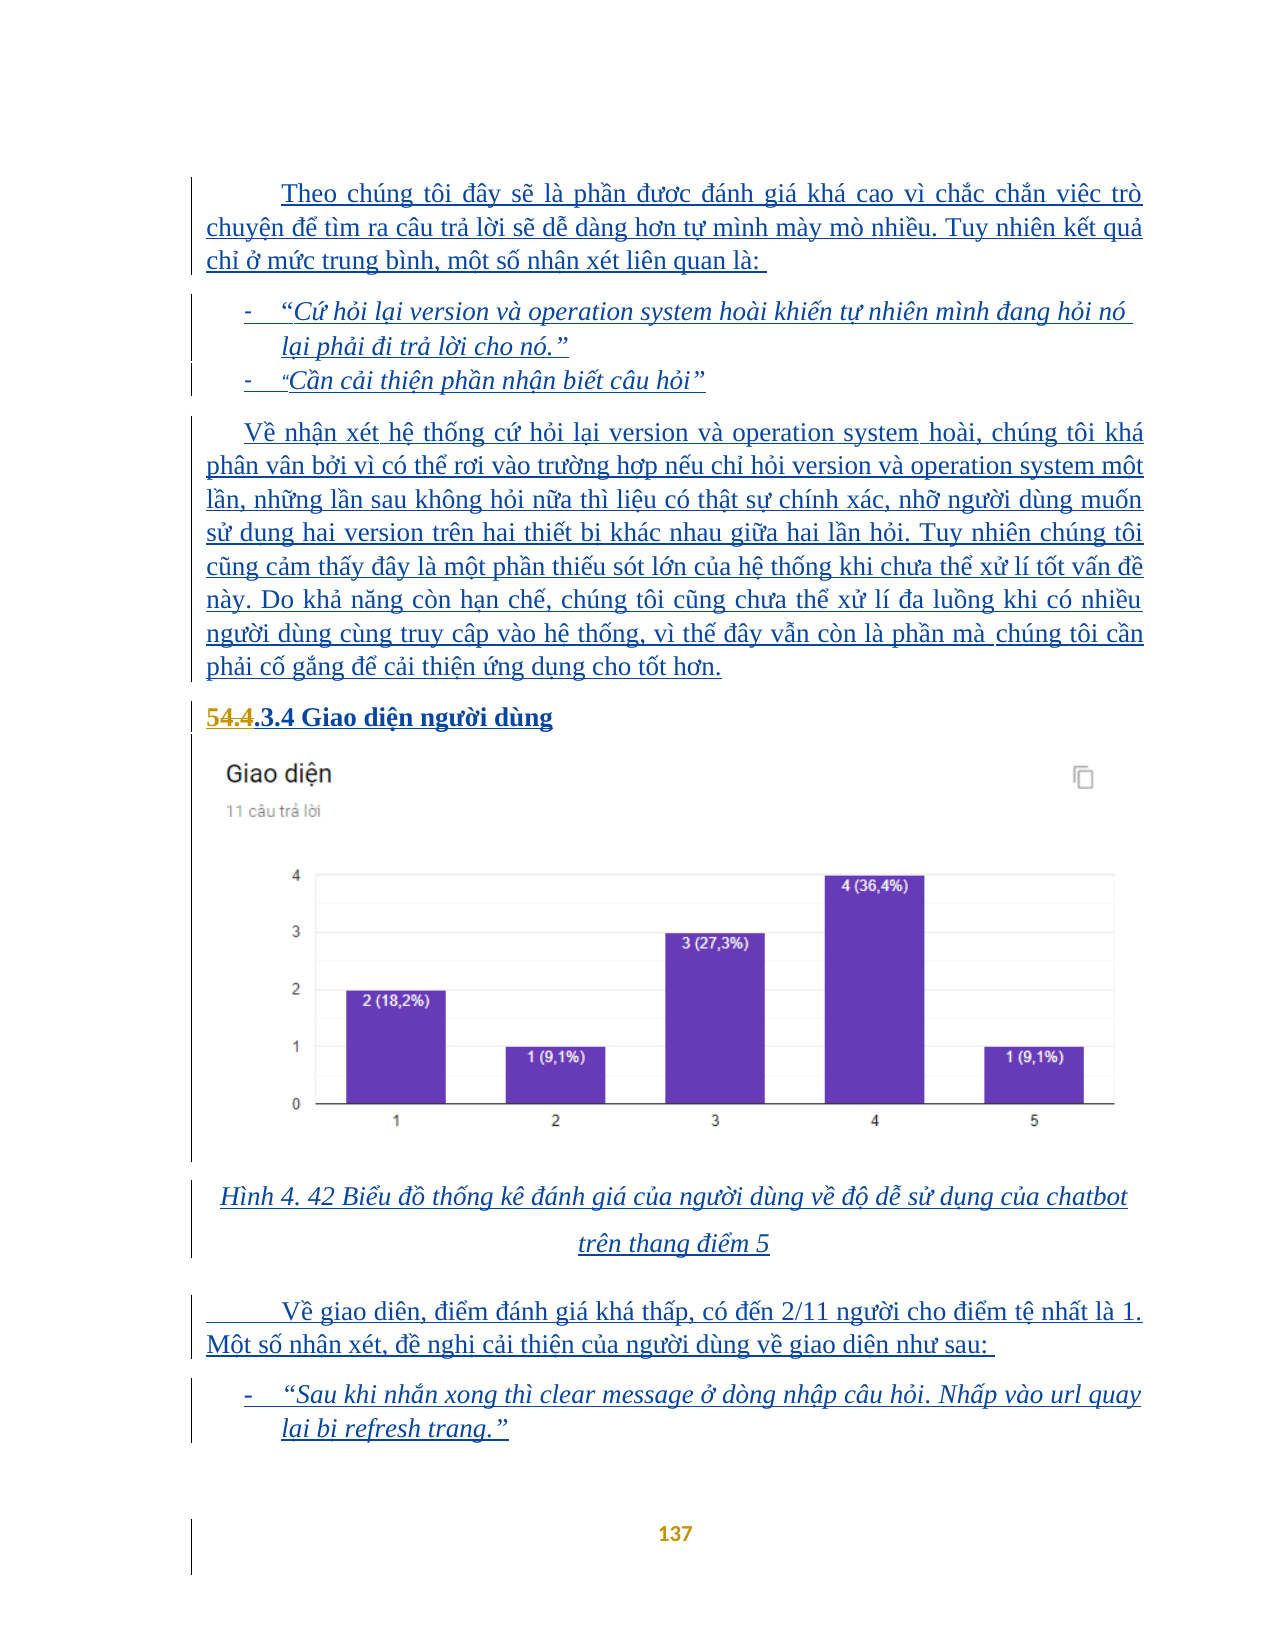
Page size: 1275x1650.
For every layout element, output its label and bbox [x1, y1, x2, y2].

picture [206, 734, 1144, 1162]
